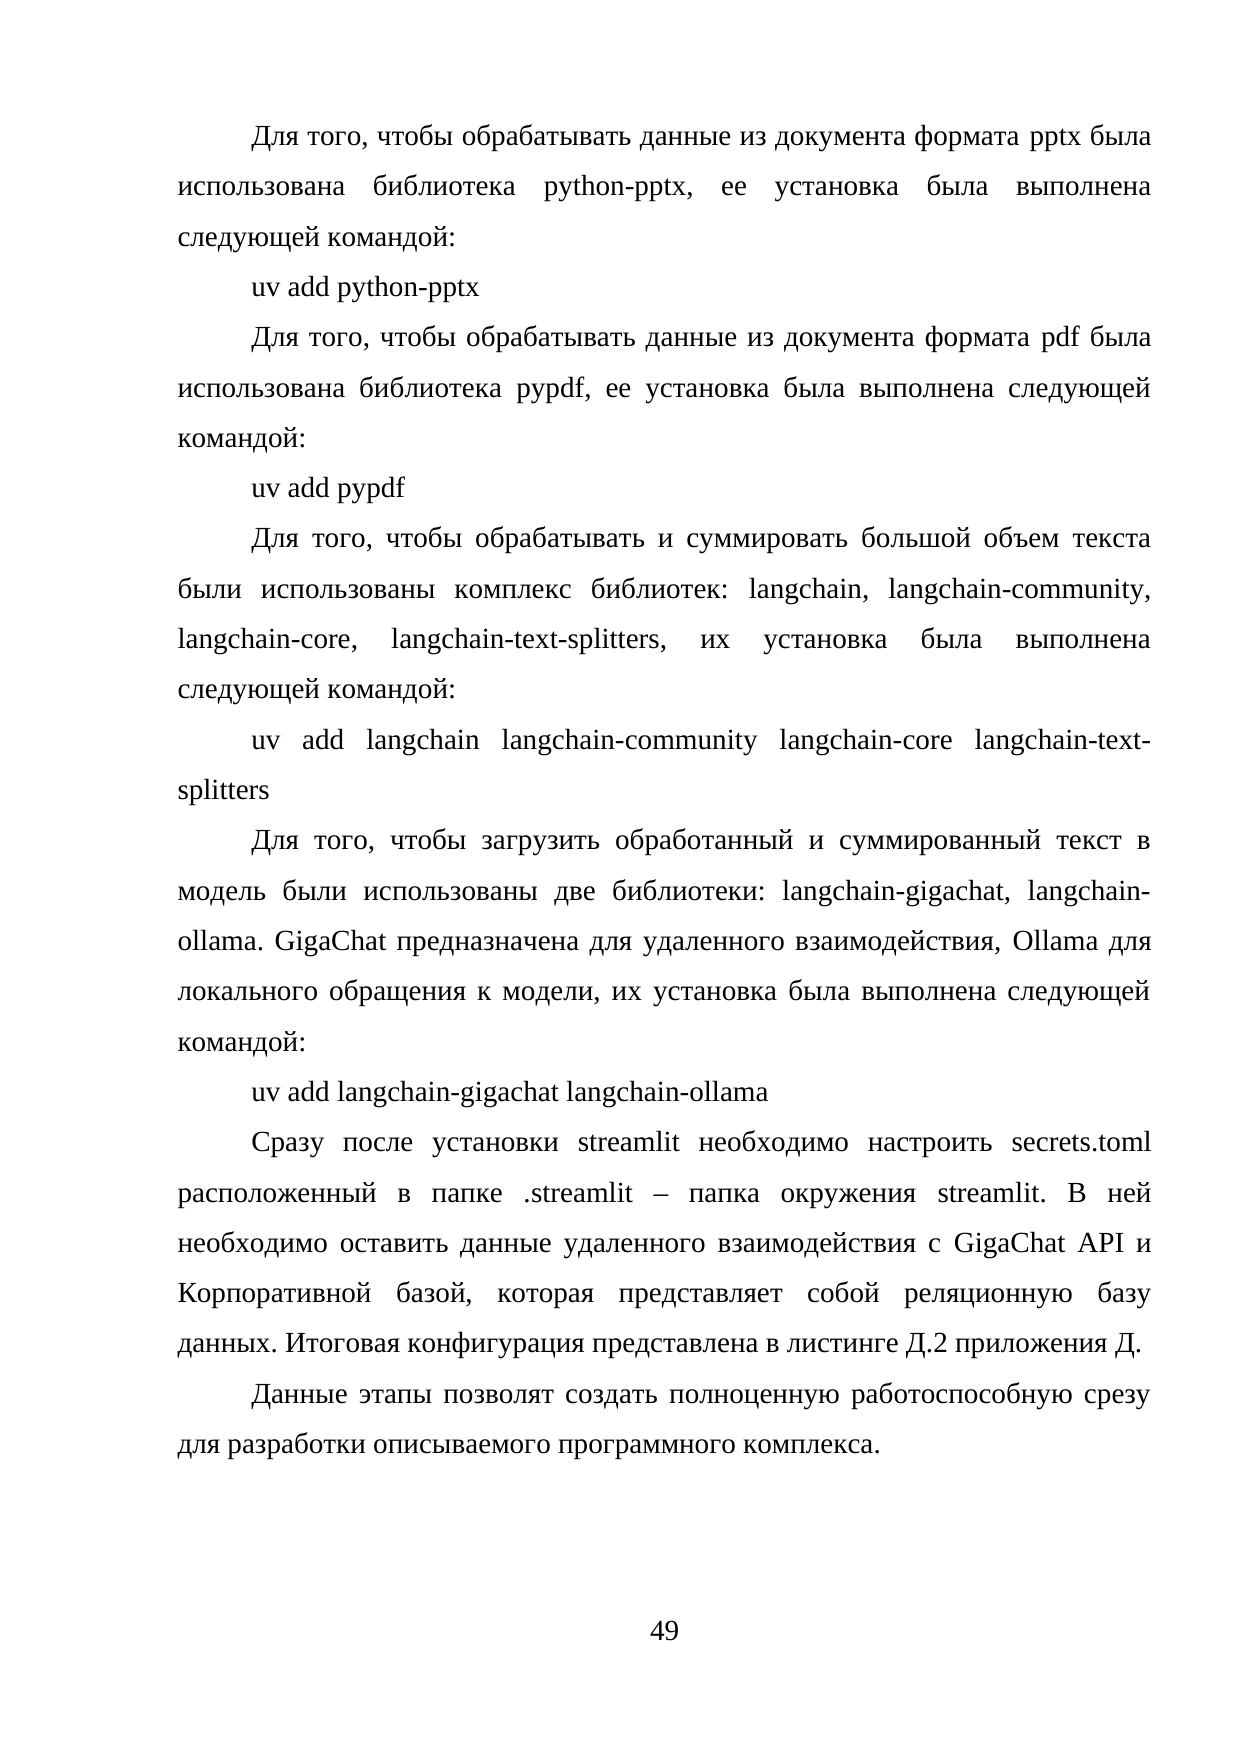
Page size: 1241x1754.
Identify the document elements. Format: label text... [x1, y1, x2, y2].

text Данные этапы позволят создать полноценную работоспособную срезу для разработки описываемого программного комплекса. [177, 1376, 1152, 1460]
text Сразу после установки streamlit необходимо настроить secrets.toml расположенный в папке .streamlit – папка окружения streamlit. В ней необходимо оставить данные удаленного взаимодействия с GigaChat API и Корпоративной базой, которая представляет собой реляционную базу данных. Итоговая конфигурация представлена в листинге Д.2 приложения Д. [177, 1124, 1152, 1359]
text Для того, чтобы обрабатывать данные из документа формата pdf была использована библиотека pypdf, ее установка была выполнена следующей командой: [177, 319, 1152, 453]
text uv add langchain-gigachat langchain-ollama [177, 1074, 1152, 1108]
text uv add langchain langchain-community langchain-core langchain-text-splitters [177, 722, 1152, 806]
text Для того, чтобы обрабатывать и суммировать большой объем текста были использованы комплекс библиотек: langchain, langchain-community, langchain-core, langchain-text-splitters, их установка была выполнена следующей командой: [177, 521, 1152, 705]
text uv add python-pptx [177, 269, 1152, 303]
text uv add pypdf [177, 470, 1152, 504]
text Для того, чтобы обрабатывать данные из документа формата pptx была использована библиотека python-pptx, ее установка была выполнена следующей командой: [177, 118, 1152, 252]
text Для того, чтобы загрузить обработанный и суммированный текст в модель были использованы две библиотеки: langchain-gigachat, langchain-ollama. GigaChat предназначена для удаленного взаимодействия, Ollama для локального обращения к модели, их установка была выполнена следующей командой: [177, 822, 1152, 1057]
